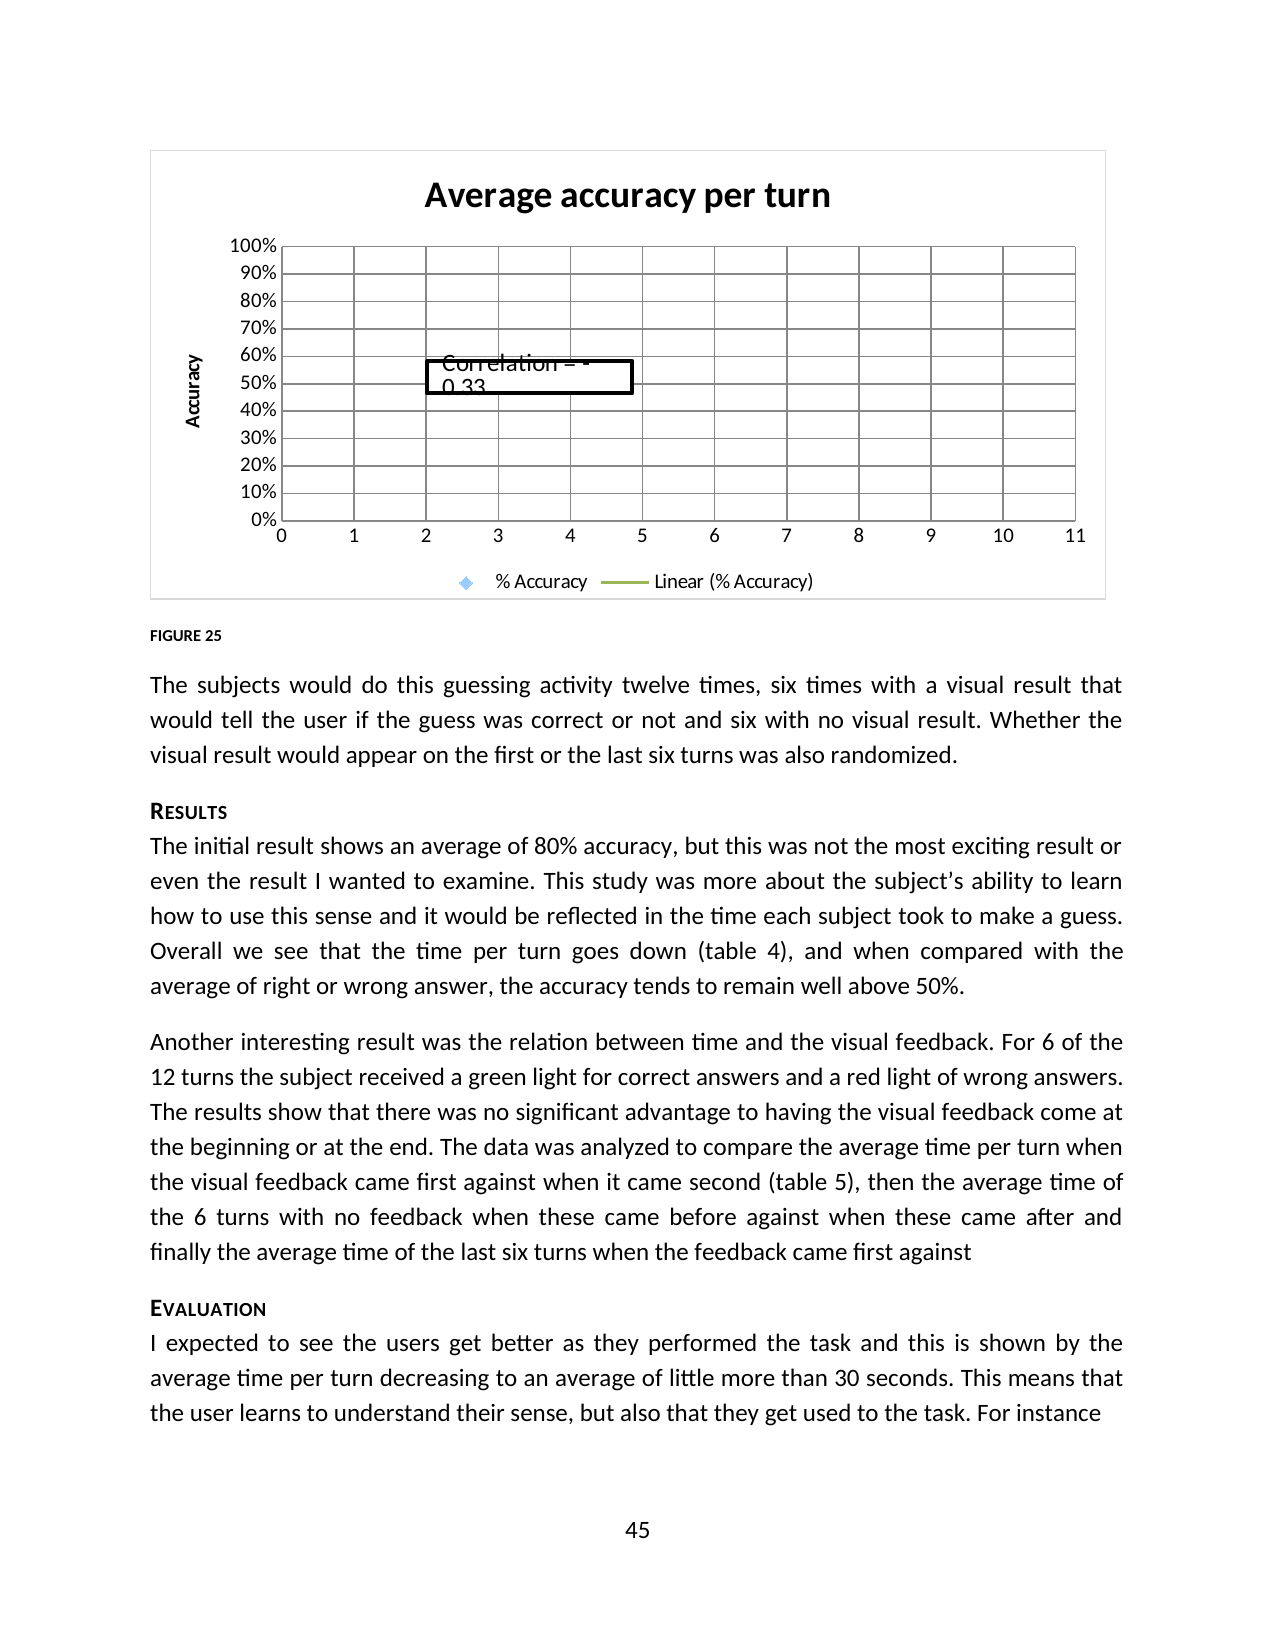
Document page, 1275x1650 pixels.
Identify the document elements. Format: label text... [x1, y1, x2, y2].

text Figure 25 [150, 625, 1125, 646]
text Another interesting result was the relation between time and the visual feedback. For 6 of the 12 turns the subject received a green light for correct answers and a red light of wrong answers. The results show that there was no significant advantage to having the visual feedback come at the beginning or at the end. The data was analyzed to compare the average time per turn when the visual feedback came first against when it came second (table 5), then the average time of the 6 turns with no feedback when these came before against when these came after and finally the average time of the last six turns when the feedback came first against [150, 1026, 1125, 1267]
subtitle Results [150, 795, 1125, 826]
text I expected to see the users get better as they performed the task and this is shown by the average time per turn decreasing to an average of little more than 30 seconds. This means that the user learns to understand their sense, but also that they get used to the task. For instance [150, 1327, 1125, 1427]
text The initial result shows an average of 80% accuracy, but this was not the most exciting result or even the result I wanted to examine. This study was more about the subject’s ability to learn how to use this sense and it would be reflected in the time each subject took to make a guess. Overall we see that the time per turn goes down (table 4), and when compared with the average of right or wrong answer, the accuracy tends to remain well above 50%. [150, 830, 1125, 1001]
subtitle Evaluation [150, 1292, 1125, 1322]
text The subjects would do this guessing activity twelve times, six times with a visual result that would tell the user if the guess was correct or not and six with no visual result. Whether the visual result would appear on the first or the last six turns was also randomized. [150, 669, 1125, 770]
